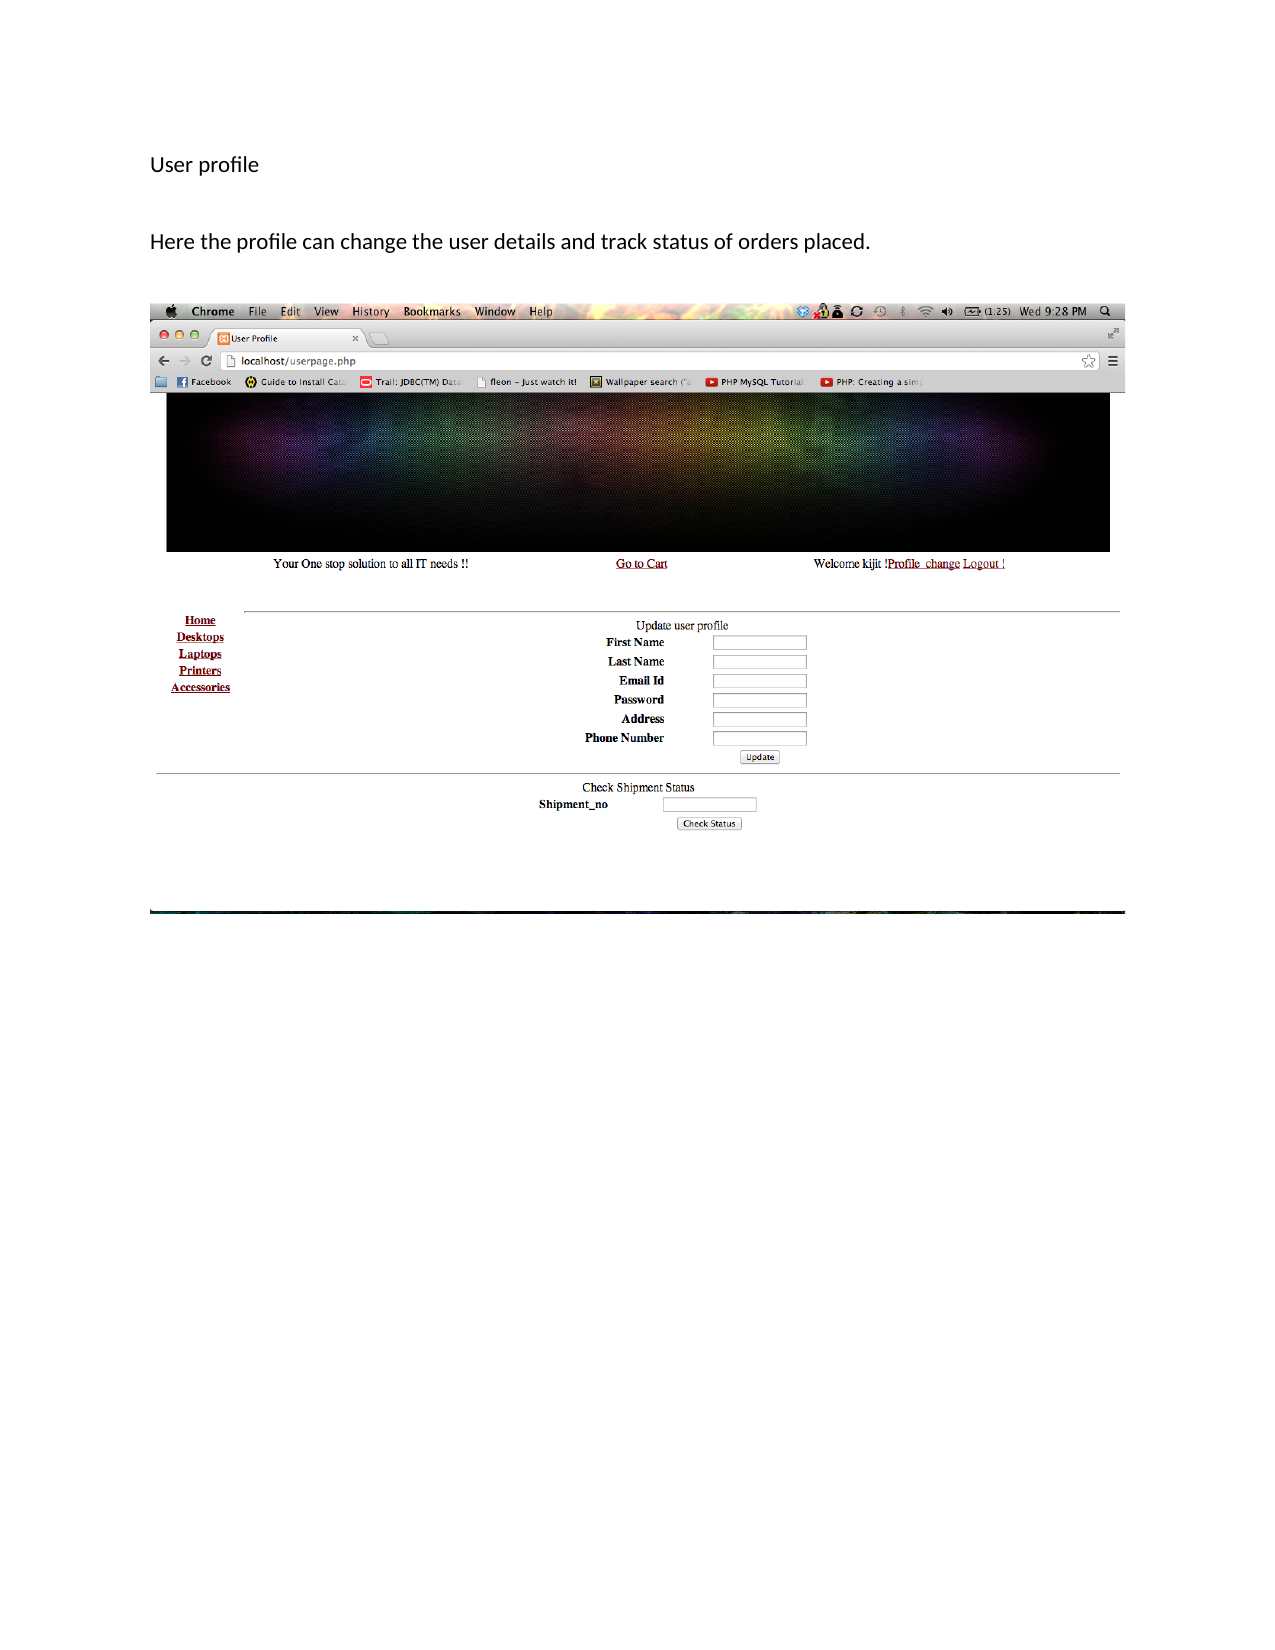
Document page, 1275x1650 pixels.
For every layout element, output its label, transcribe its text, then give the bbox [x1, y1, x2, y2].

picture [150, 303, 1125, 914]
text Here the profile can change the user details and track status of orders placed. [150, 227, 1125, 255]
text User profile [150, 150, 1125, 178]
